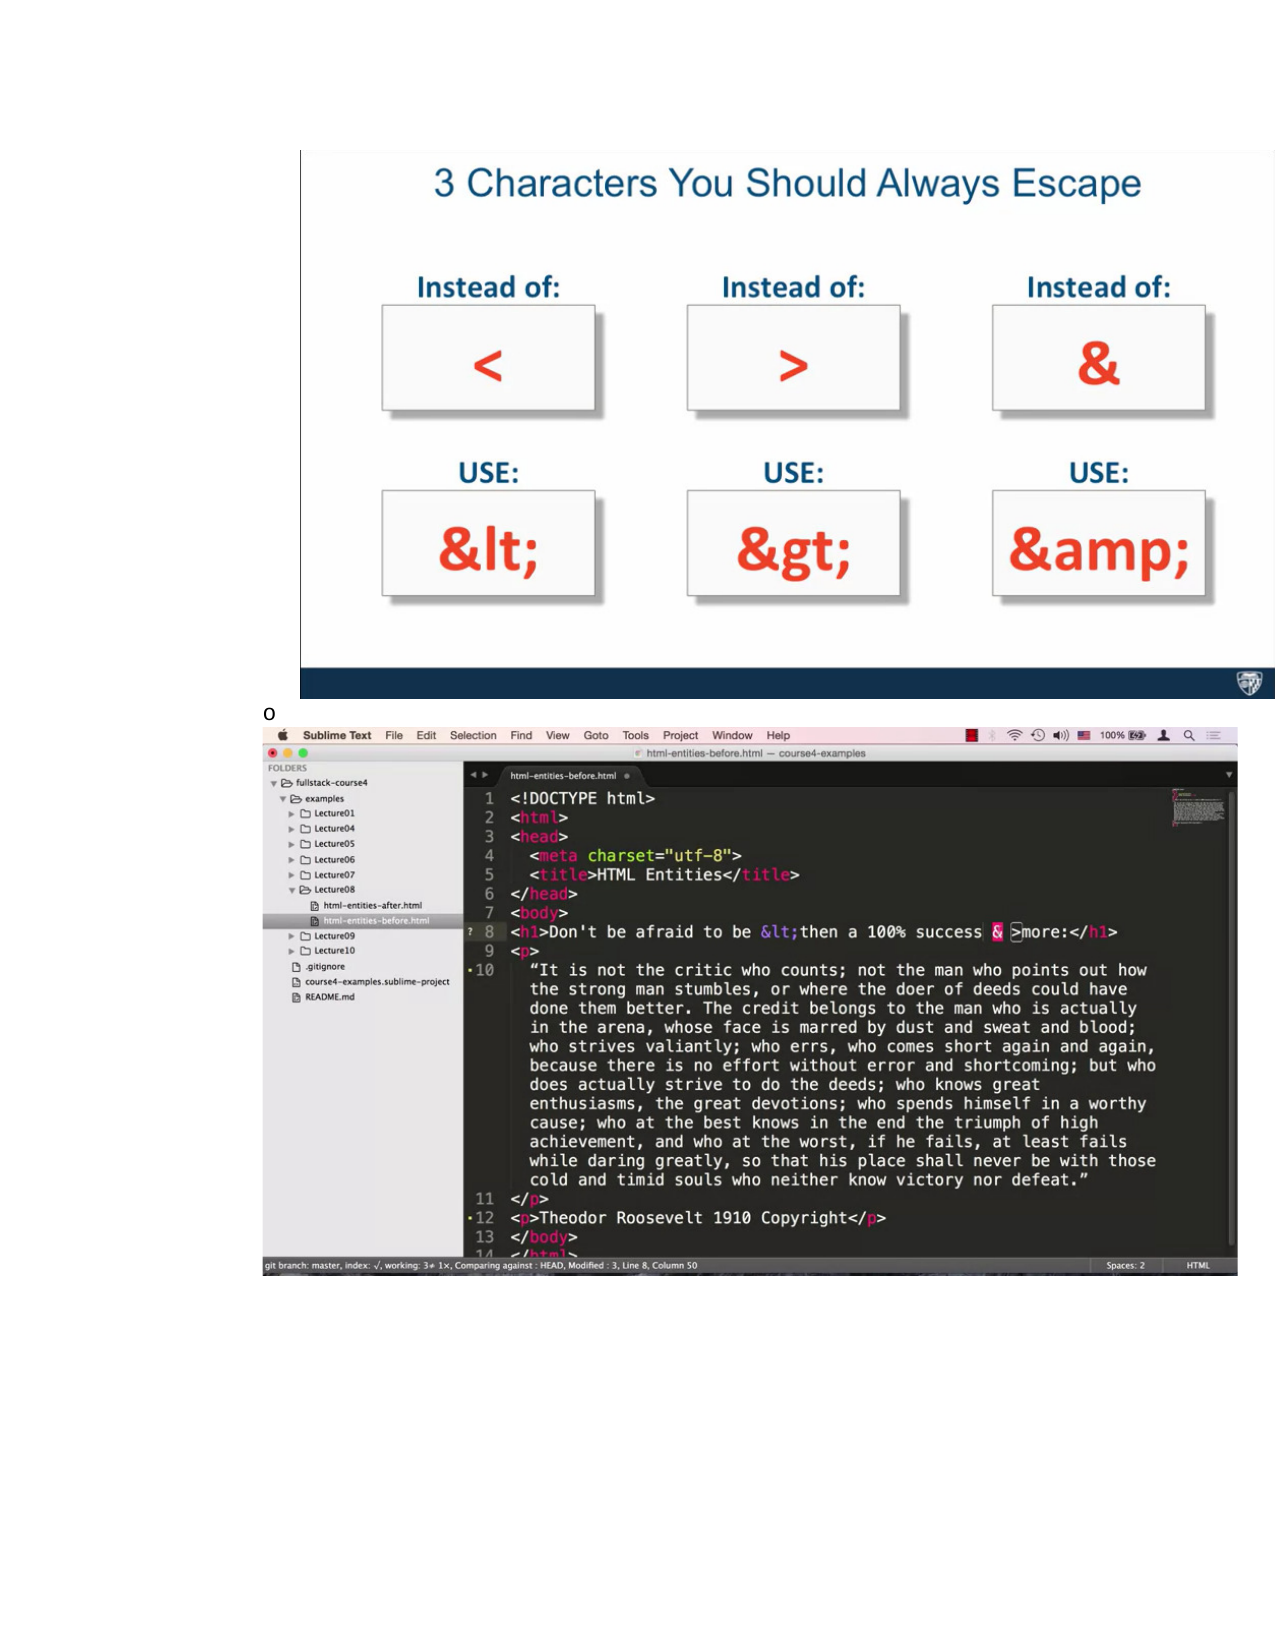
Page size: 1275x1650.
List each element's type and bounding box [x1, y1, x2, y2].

picture [300, 150, 1275, 699]
picture [262, 727, 1238, 1276]
